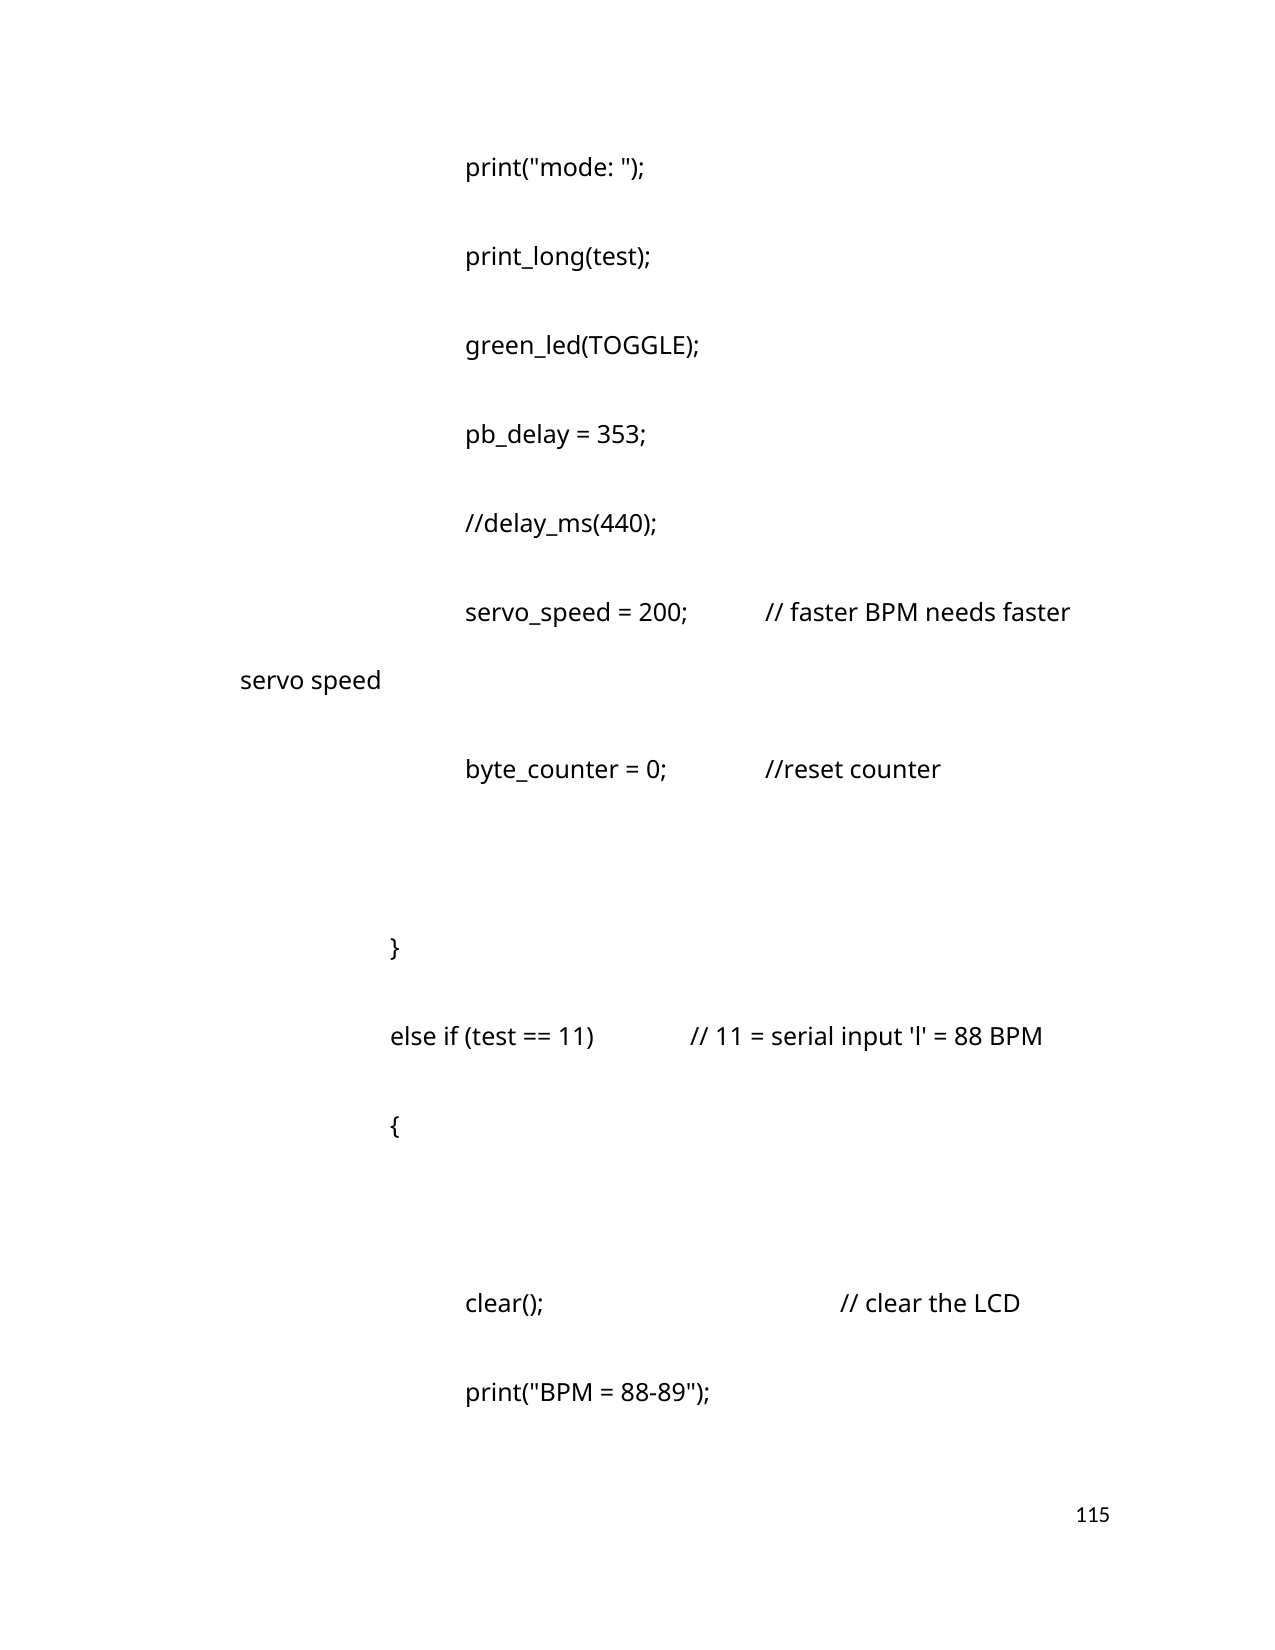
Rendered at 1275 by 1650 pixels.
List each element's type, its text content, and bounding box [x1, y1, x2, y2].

text } [240, 930, 1110, 964]
text byte_counter = 0; //reset counter [240, 752, 1110, 786]
text green_led(TOGGLE); [240, 328, 1110, 362]
text //delay_ms(440); [240, 506, 1110, 540]
text print_long(test); [240, 239, 1110, 273]
text servo_speed = 200; // faster BPM needs faster servo speed [240, 595, 1110, 697]
text else if (test == 11) // 11 = serial input 'l' = 88 BPM [240, 1019, 1110, 1053]
text print("mode: "); [240, 150, 1110, 184]
text clear(); // clear the LCD [240, 1286, 1110, 1320]
text pb_delay = 353; [240, 417, 1110, 451]
text { [240, 1108, 1110, 1142]
text print("BPM = 88-89"); [240, 1374, 1110, 1409]
